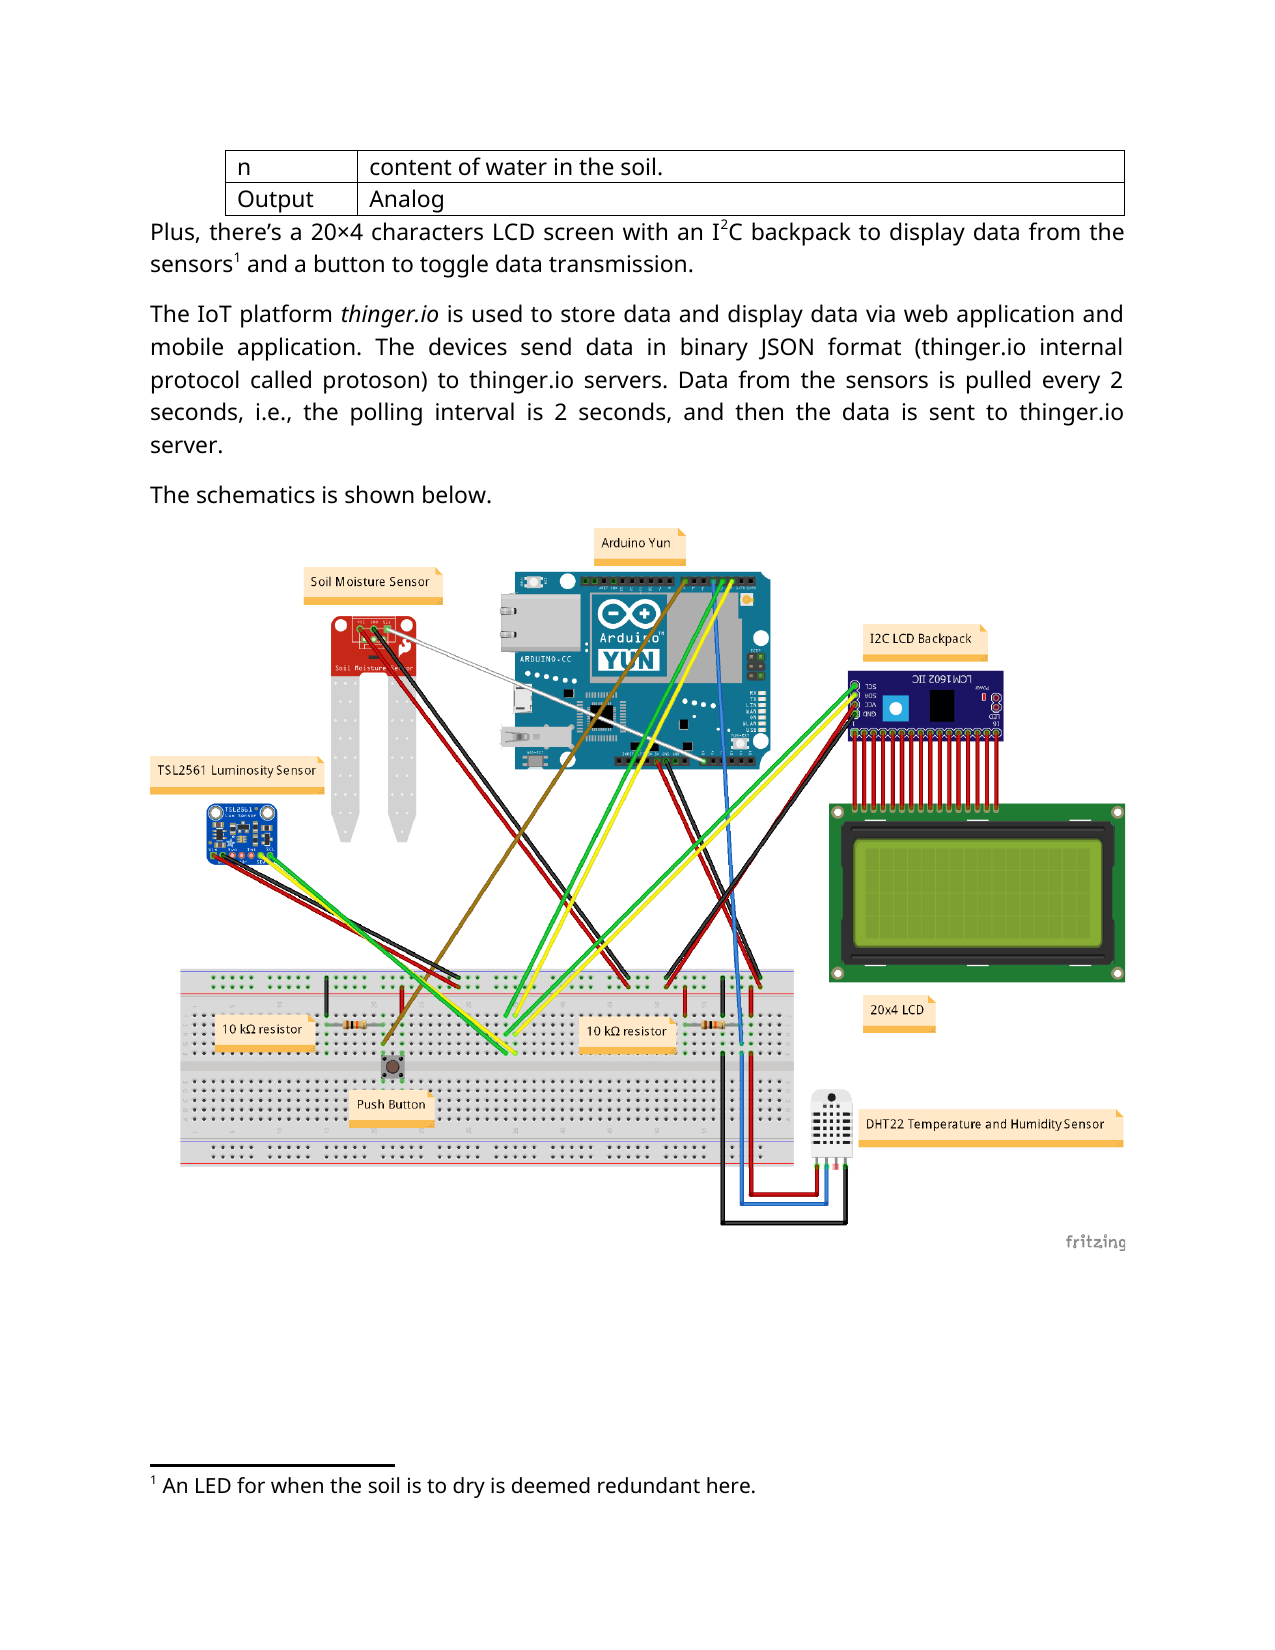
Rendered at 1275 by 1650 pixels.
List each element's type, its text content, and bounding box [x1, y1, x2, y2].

table_cell Analog [358, 183, 1124, 214]
table_cell Output [226, 183, 357, 214]
text Plus, there’s a 20×4 characters LCD screen with an I2C backpack to display data from the sensors and a button to toggle data transmission. [150, 216, 1125, 280]
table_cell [358, 151, 1124, 182]
text The IoT platform thinger.io is used to store data and display data via web application and mobile application. The devices send data in binary JSON format (thinger.io internal protocol called protoson) to thinger.io servers. Data from the sensors is pulled every 2 seconds, i.e., the polling interval is 2 seconds, and then the data is sent to thinger.io server. [150, 298, 1125, 460]
text The schematics is shown below. [150, 479, 1125, 510]
table_cell Description [226, 151, 357, 182]
picture [150, 528, 1125, 1251]
